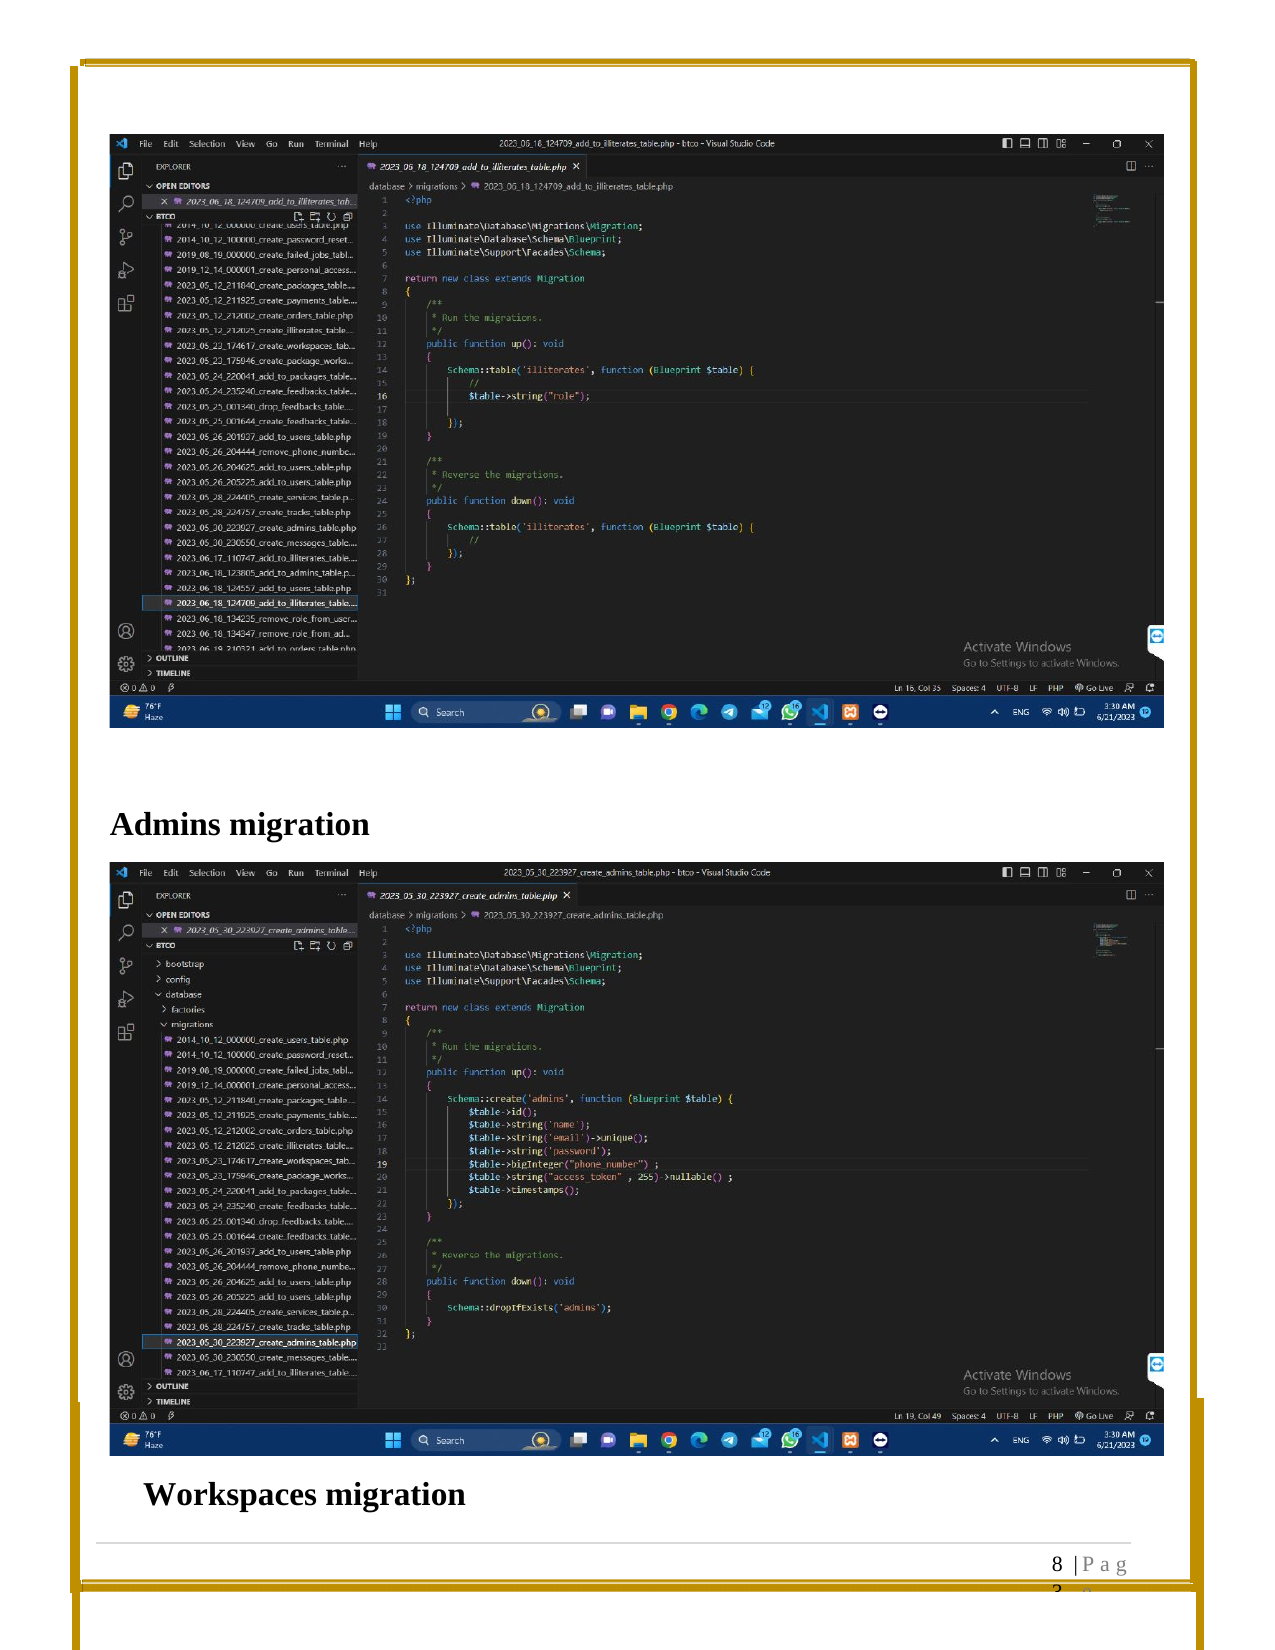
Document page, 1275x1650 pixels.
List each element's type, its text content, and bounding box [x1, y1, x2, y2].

picture [85, 58, 1190, 67]
picture [109, 862, 1164, 1456]
picture [82, 1578, 1191, 1592]
picture [109, 134, 1164, 728]
text Workspaces migration [109, 1474, 1164, 1513]
text Admins migration [109, 804, 1164, 843]
